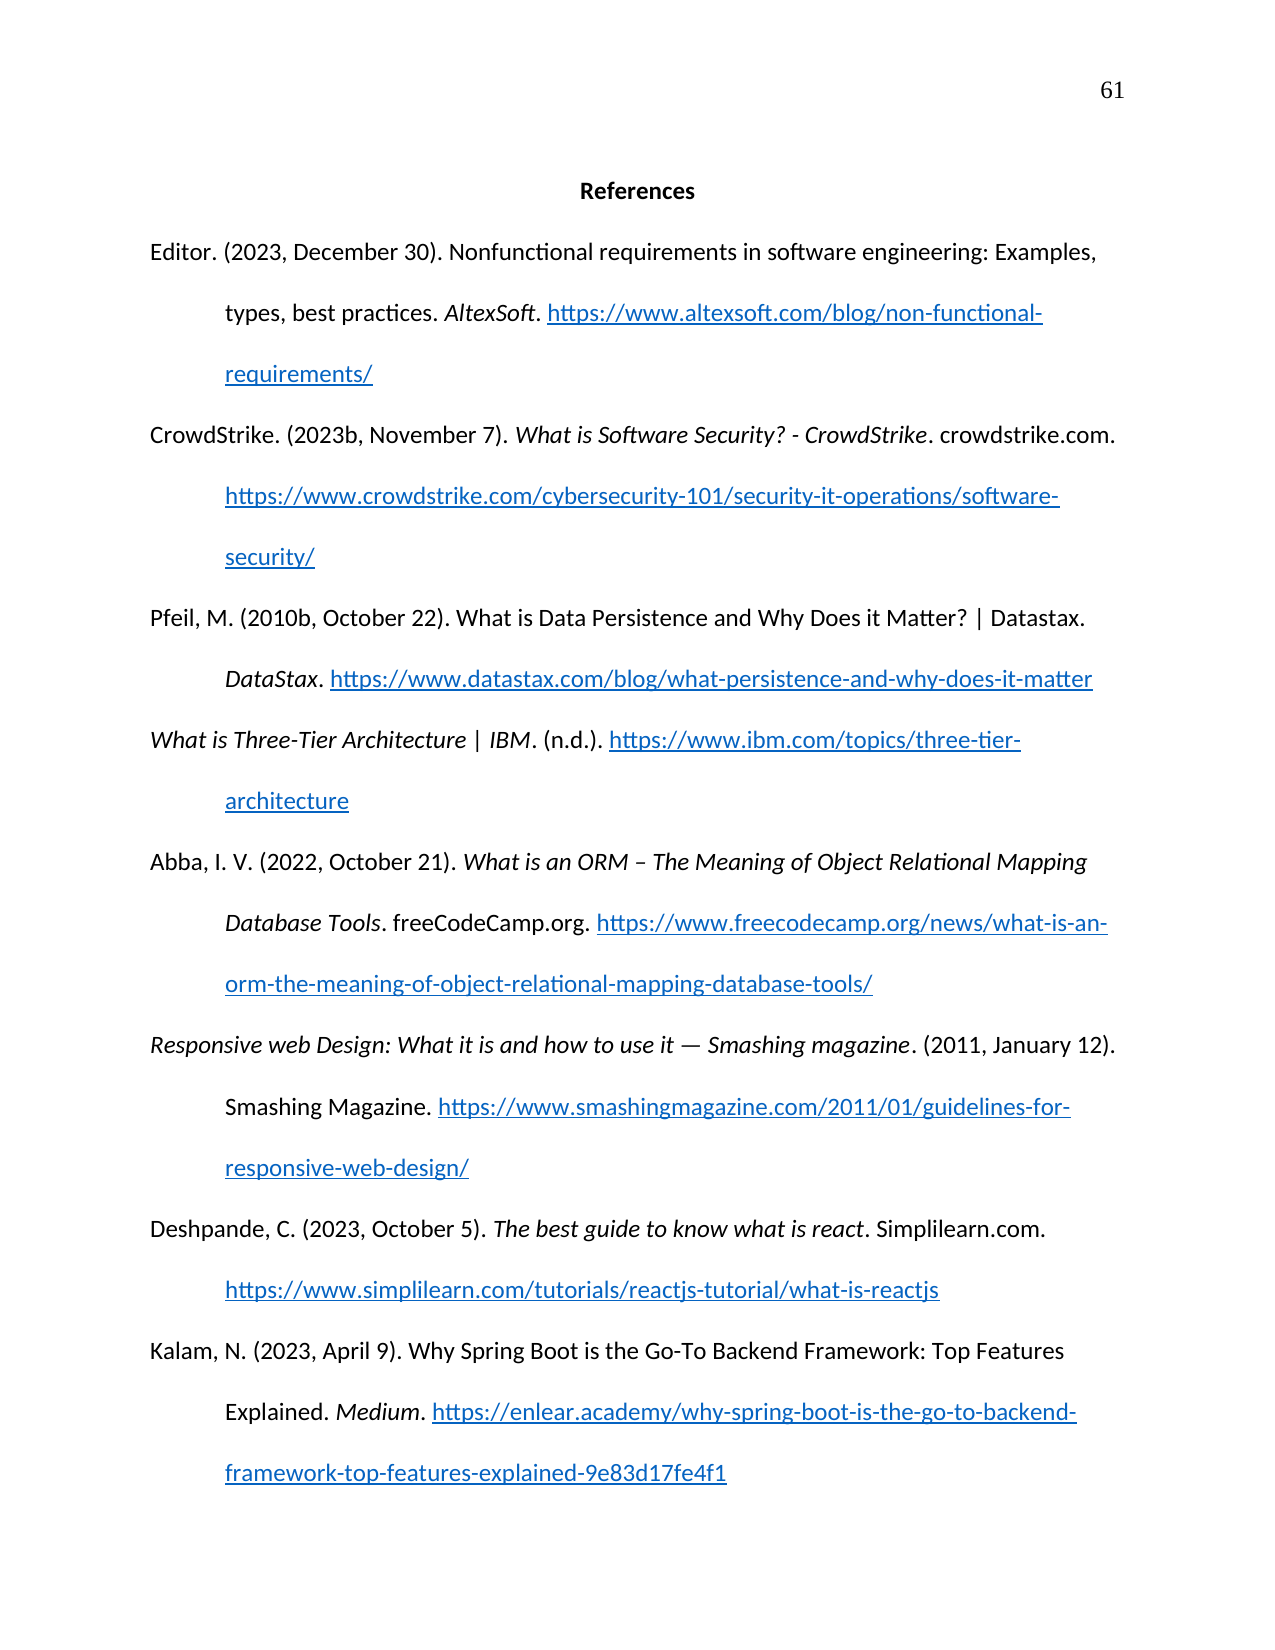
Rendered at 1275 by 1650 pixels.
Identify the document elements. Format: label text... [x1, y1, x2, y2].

text Kalam, N. (2023, April 9). Why Spring Boot is the Go-To Backend Framework: Top Features Explained. Medium. https://enlear.academy/why-spring-boot-is-the-go-to-backend-framework-top-features-explained-9e83d17fe4f1 [150, 1335, 1125, 1487]
text CrowdStrike. (2023b, November 7). What is Software Security? - CrowdStrike. crowdstrike.com. https://www.crowdstrike.com/cybersecurity-101/security-it-operations/software-security/ [150, 419, 1125, 572]
text Deshpande, C. (2023, October 5). The best guide to know what is react. Simplilearn.com. https://www.simplilearn.com/tutorials/reactjs-tutorial/what-is-reactjs [150, 1213, 1125, 1304]
text Pfeil, M. (2010b, October 22). What is Data Persistence and Why Does it Matter? | Datastax. DataStax. https://www.datastax.com/blog/what-persistence-and-why-does-it-matter [150, 602, 1125, 694]
subtitle References [150, 175, 1125, 206]
text Abba, I. V. (2022, October 21). What is an ORM – The Meaning of Object Relational Mapping Database Tools. freeCodeCamp.org. https://www.freecodecamp.org/news/what-is-an-orm-the-meaning-of-object-relational-mapping-database-tools/ [150, 846, 1125, 999]
text What is Three-Tier Architecture | IBM. (n.d.). https://www.ibm.com/topics/three-tier-architecture [150, 724, 1125, 816]
text Responsive web Design: What it is and how to use it — Smashing magazine. (2011, January 12). Smashing Magazine. https://www.smashingmagazine.com/2011/01/guidelines-for-responsive-web-design/ [150, 1029, 1125, 1182]
text Editor. (2023, December 30). Nonfunctional requirements in software engineering: Examples, types, best practices. AltexSoft. https://www.altexsoft.com/blog/non-functional-requirements/ [150, 236, 1125, 389]
